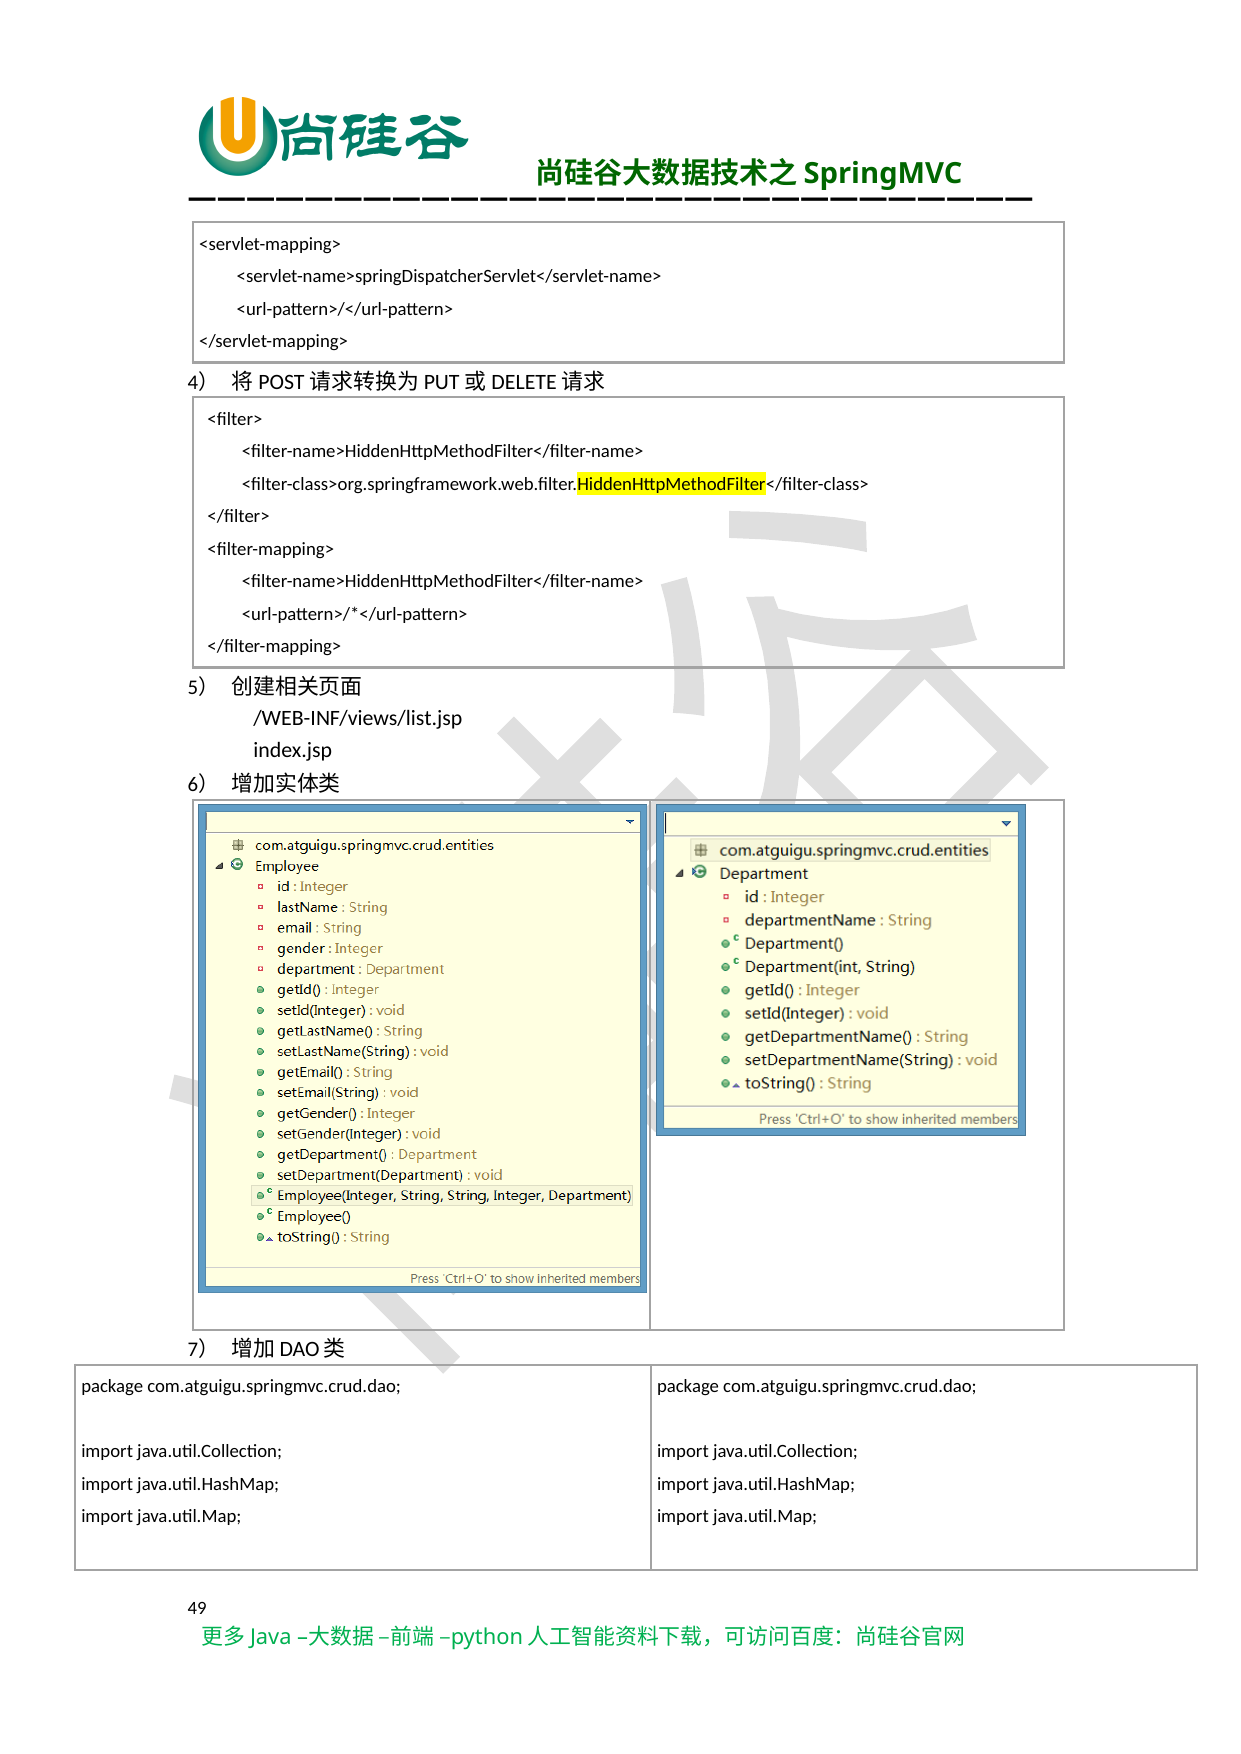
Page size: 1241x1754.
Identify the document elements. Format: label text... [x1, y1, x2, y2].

table_header [651, 801, 1063, 1329]
table_header <filter> <filter-name>HiddenHttpMethodFilter</filter-name> <filter-class>org.springframework.web.filter.HiddenHttpMethodFilter</filter-class> </filter> <filter-mapping> <filter-name>HiddenHttpMethodFilter</filter-name> <url-pattern>/*</url-pattern> </filter-mapping> [194, 398, 1063, 666]
picture [656, 804, 1026, 1136]
text index.jsp [253, 733, 1053, 766]
list 增加实体类 [187, 766, 1053, 798]
picture [198, 804, 647, 1293]
picture [187, 88, 476, 184]
list 创建相关页面 [187, 668, 1053, 701]
list 增加DAO类 [187, 1331, 1053, 1363]
table_header [194, 801, 649, 1329]
list 将 POST 请求转换为 PUT 或 DELETE 请求 [187, 363, 1053, 396]
text /WEB-INF/views/list.jsp [253, 701, 1053, 733]
